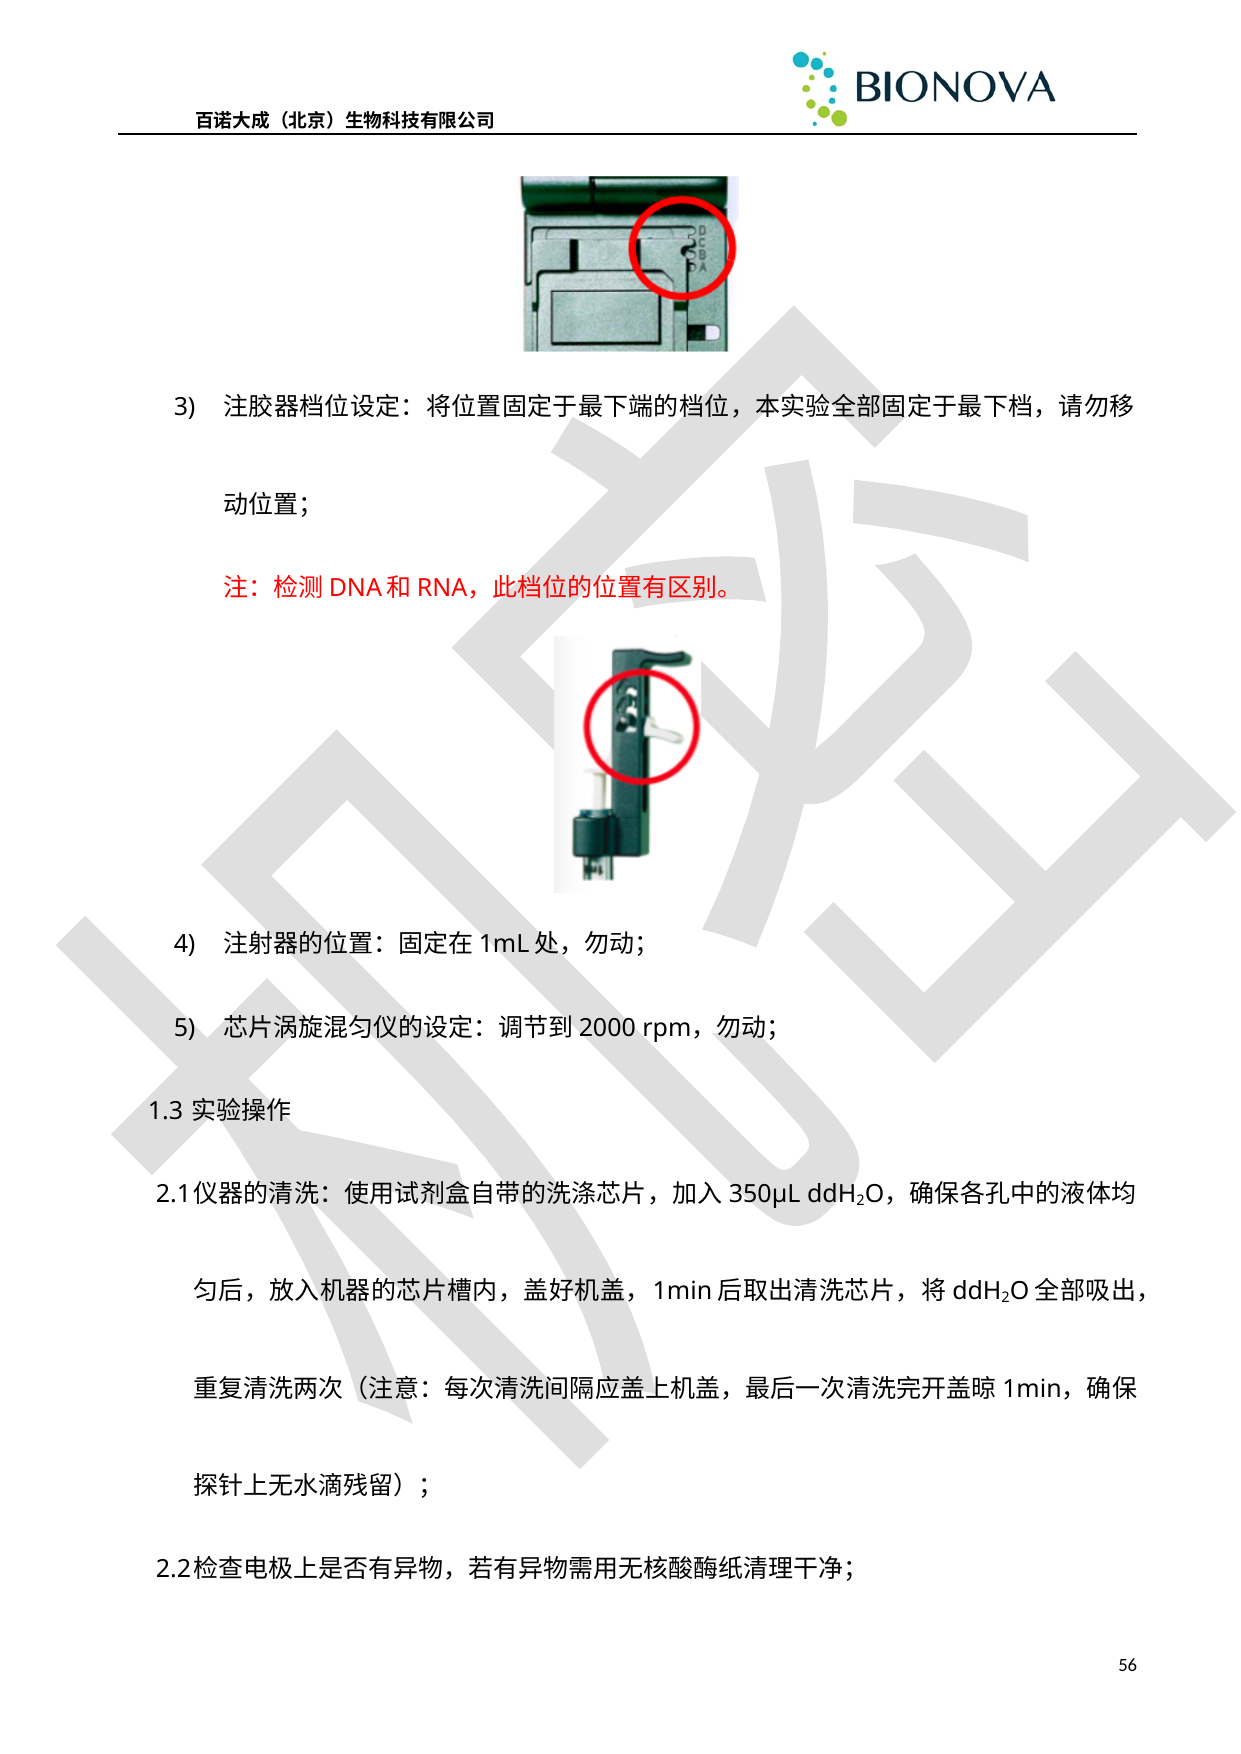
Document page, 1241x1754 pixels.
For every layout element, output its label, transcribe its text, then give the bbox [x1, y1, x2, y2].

list 芯片涡旋混匀仪的设定：调节到2000 rpm，勿动； [173, 993, 1137, 1058]
list 仪器的清洗：使用试剂盒自带的洗涤芯片，加入350μL ddH2O，确保各孔中的液体均匀后，放入机器的芯片槽内，盖好机盖，1min后取出清洗芯片，将ddH2O全部吸出，重复清洗两次（注意：每次清洗间隔应盖上机盖，最后一次清洗完开盖晾1min，确保探针上无水滴残留）； [156, 1159, 1137, 1516]
list 注射器的位置：固定在1mL处，勿动； [173, 909, 1137, 974]
list 注：检测DNA和RNA，此档位的位置有区别。 [223, 553, 1137, 618]
list 实验操作 [148, 1076, 1137, 1141]
picture [516, 158, 739, 359]
picture [554, 636, 702, 893]
list 检查电极上是否有异物，若有异物需用无核酸酶纸清理干净； [156, 1534, 1137, 1599]
picture [790, 44, 1060, 128]
list 注胶器档位设定：将位置固定于最下端的档位，本实验全部固定于最下档，请勿移动位置； [173, 372, 1137, 535]
